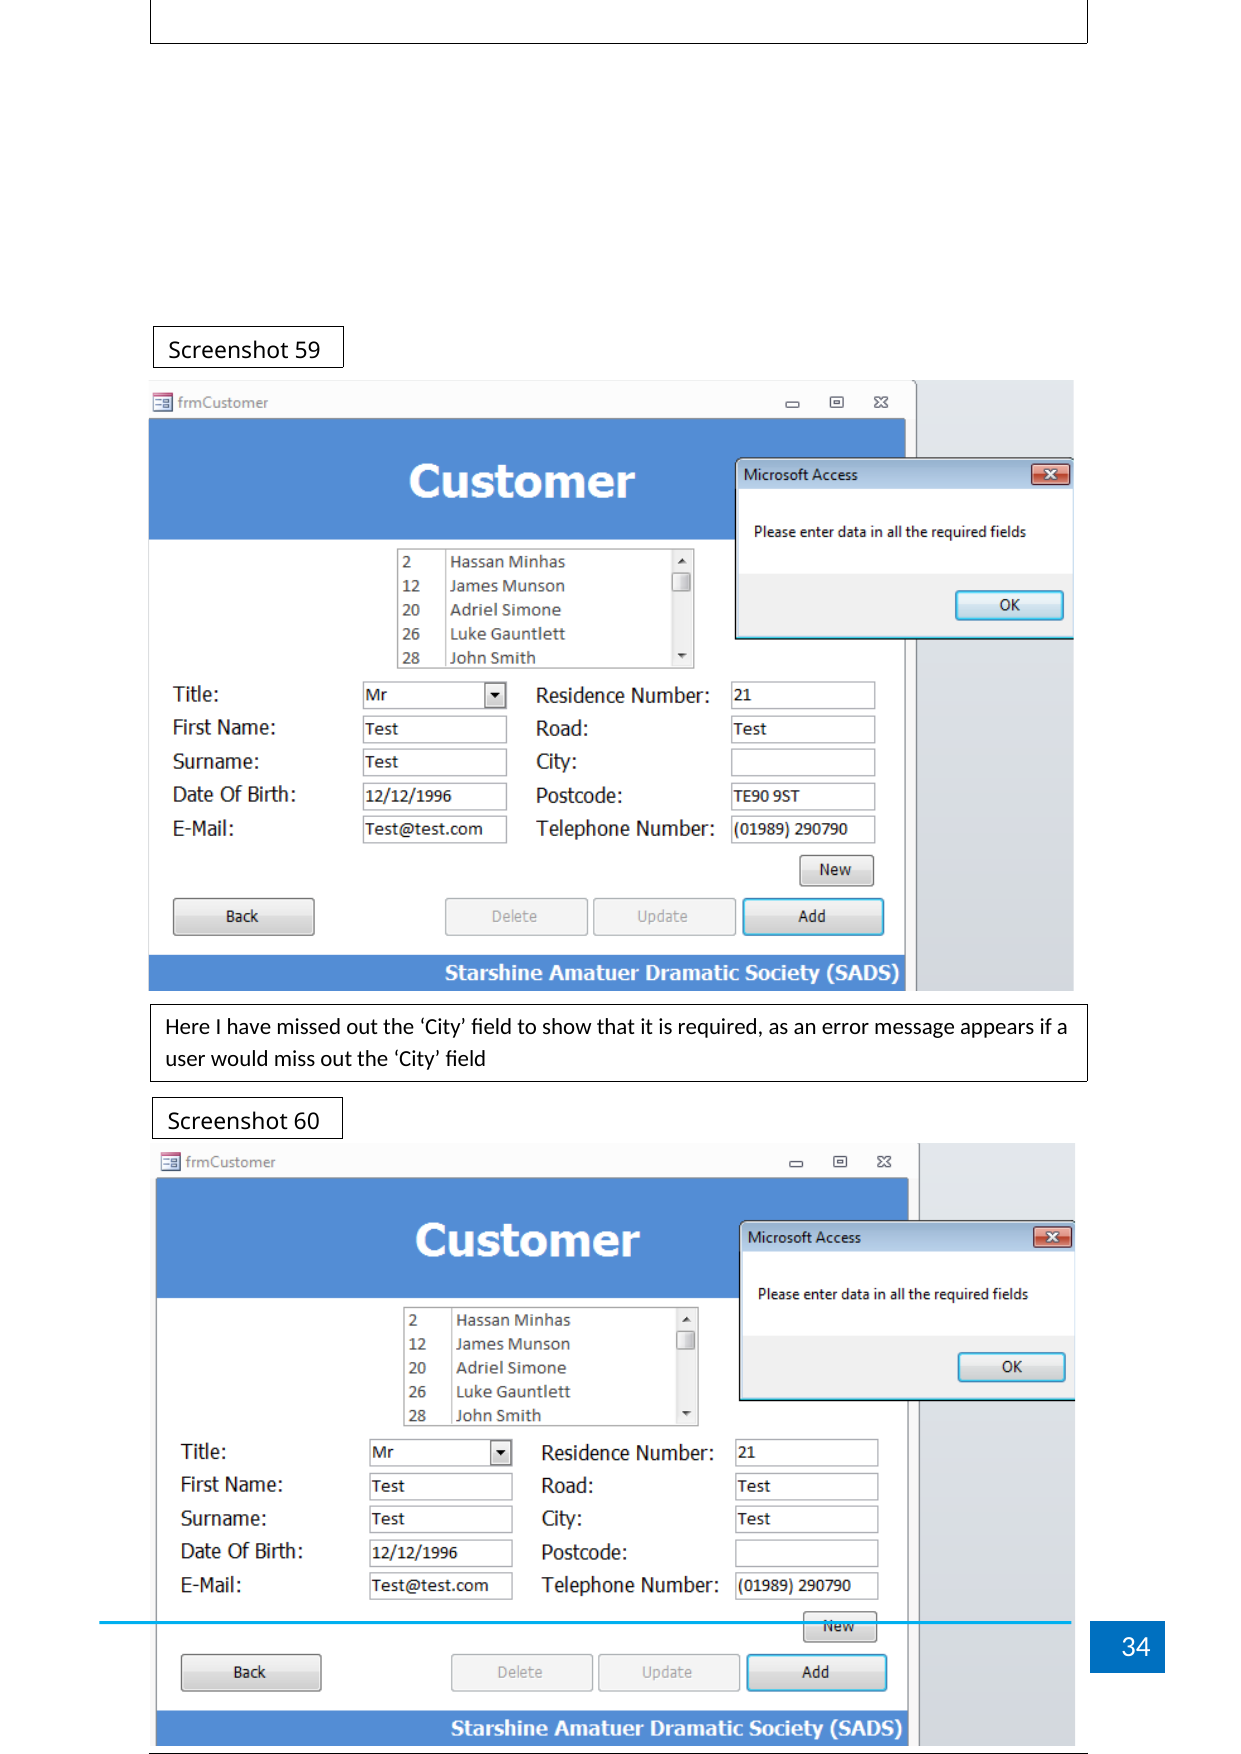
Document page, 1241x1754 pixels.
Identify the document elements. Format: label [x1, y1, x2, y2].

picture [150, 1143, 1076, 1746]
picture [148, 380, 1074, 991]
